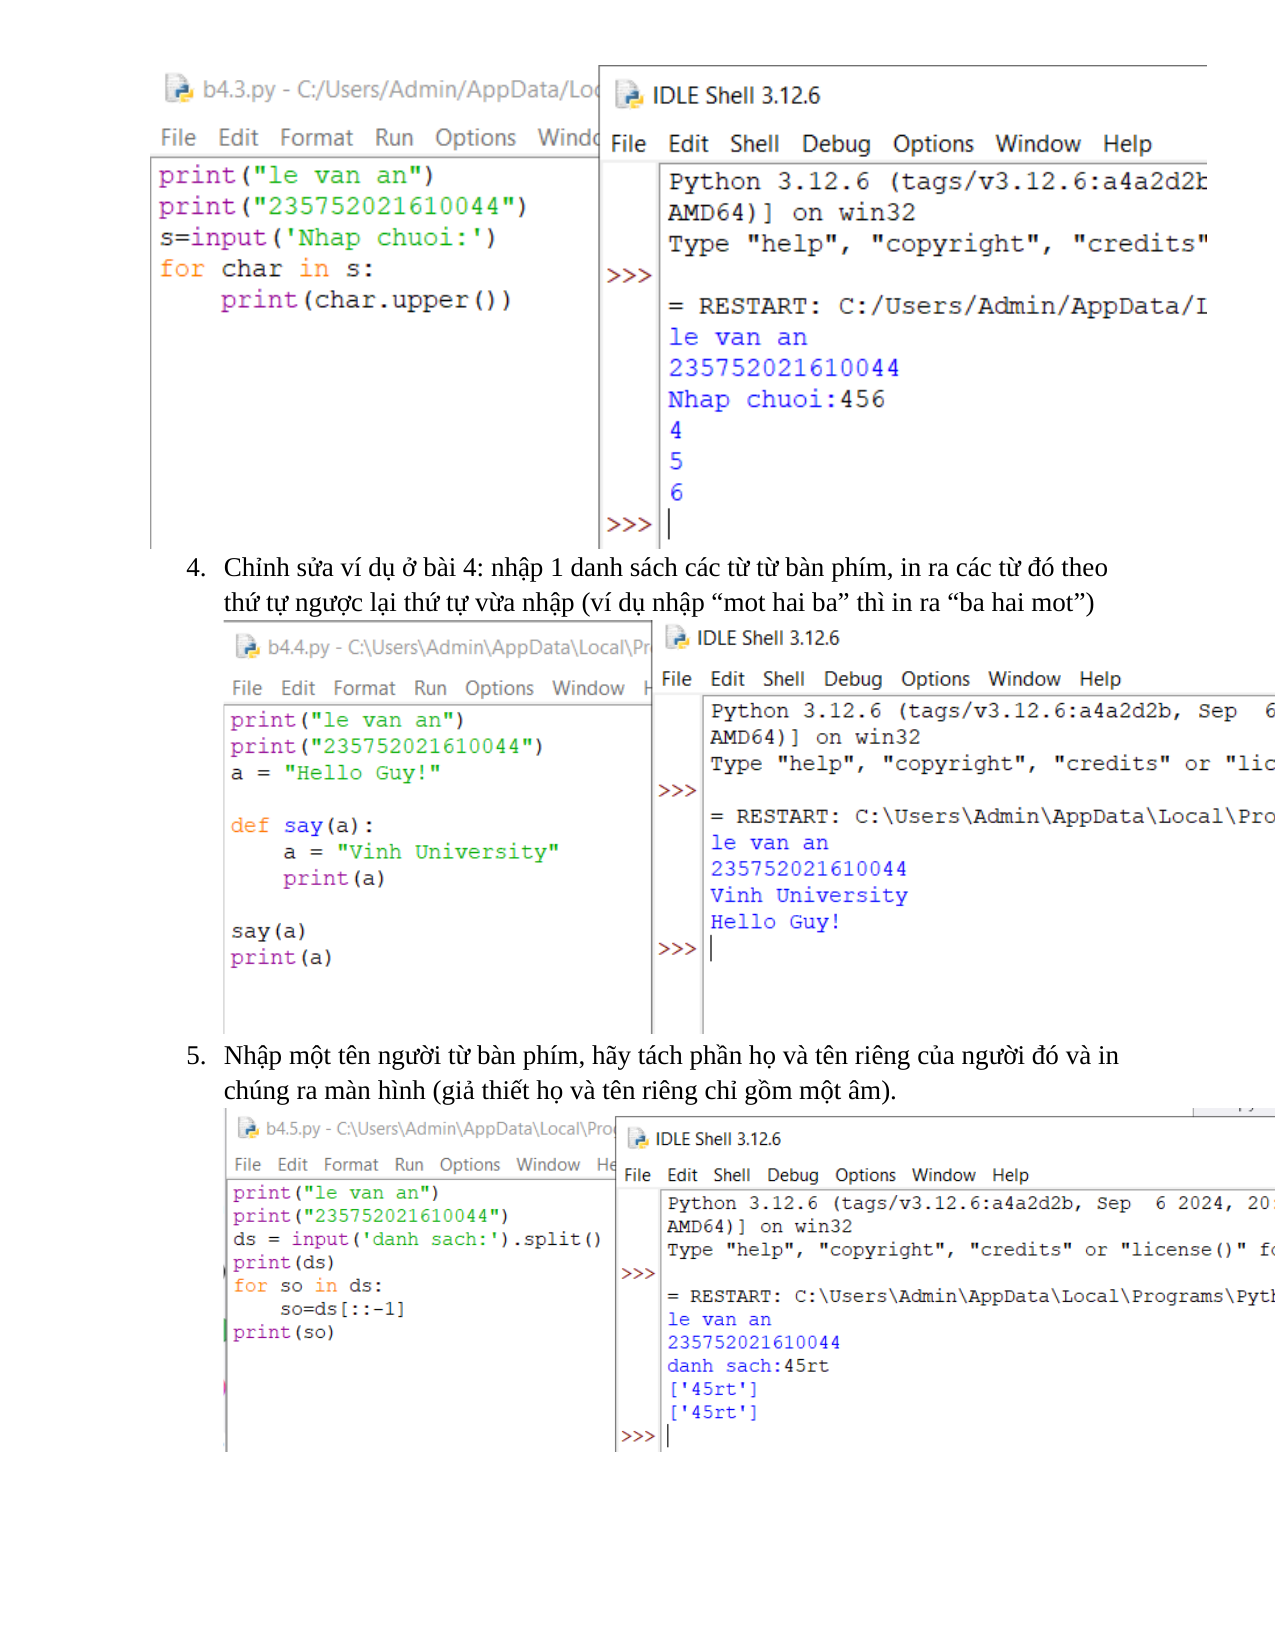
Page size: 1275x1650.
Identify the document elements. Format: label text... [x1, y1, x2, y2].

picture [223, 620, 1275, 1034]
picture [150, 65, 1207, 549]
picture [223, 1108, 1275, 1452]
